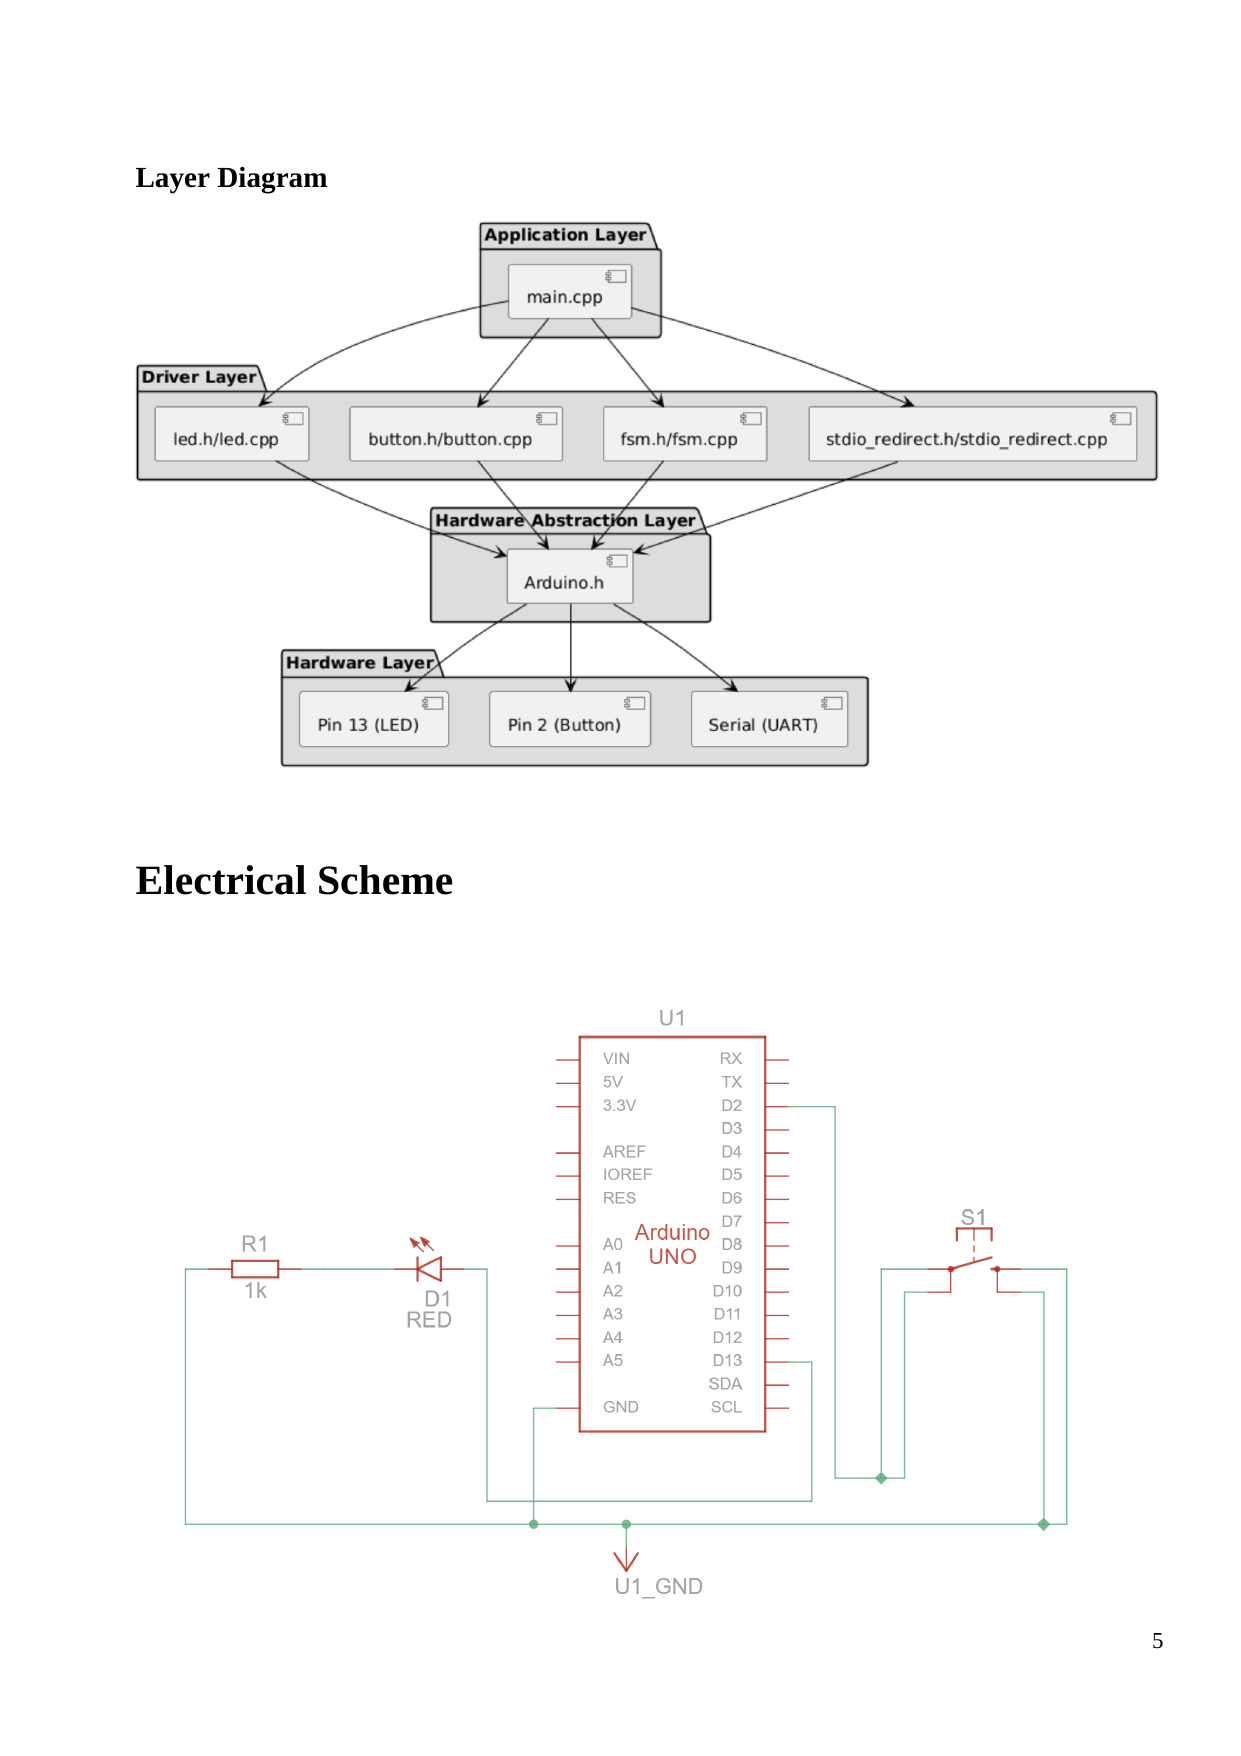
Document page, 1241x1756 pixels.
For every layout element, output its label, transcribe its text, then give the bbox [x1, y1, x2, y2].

subtitle Electrical Scheme [135, 856, 1163, 903]
picture [135, 978, 1164, 1617]
text Layer Diagram [135, 160, 1163, 194]
picture [135, 210, 1164, 779]
